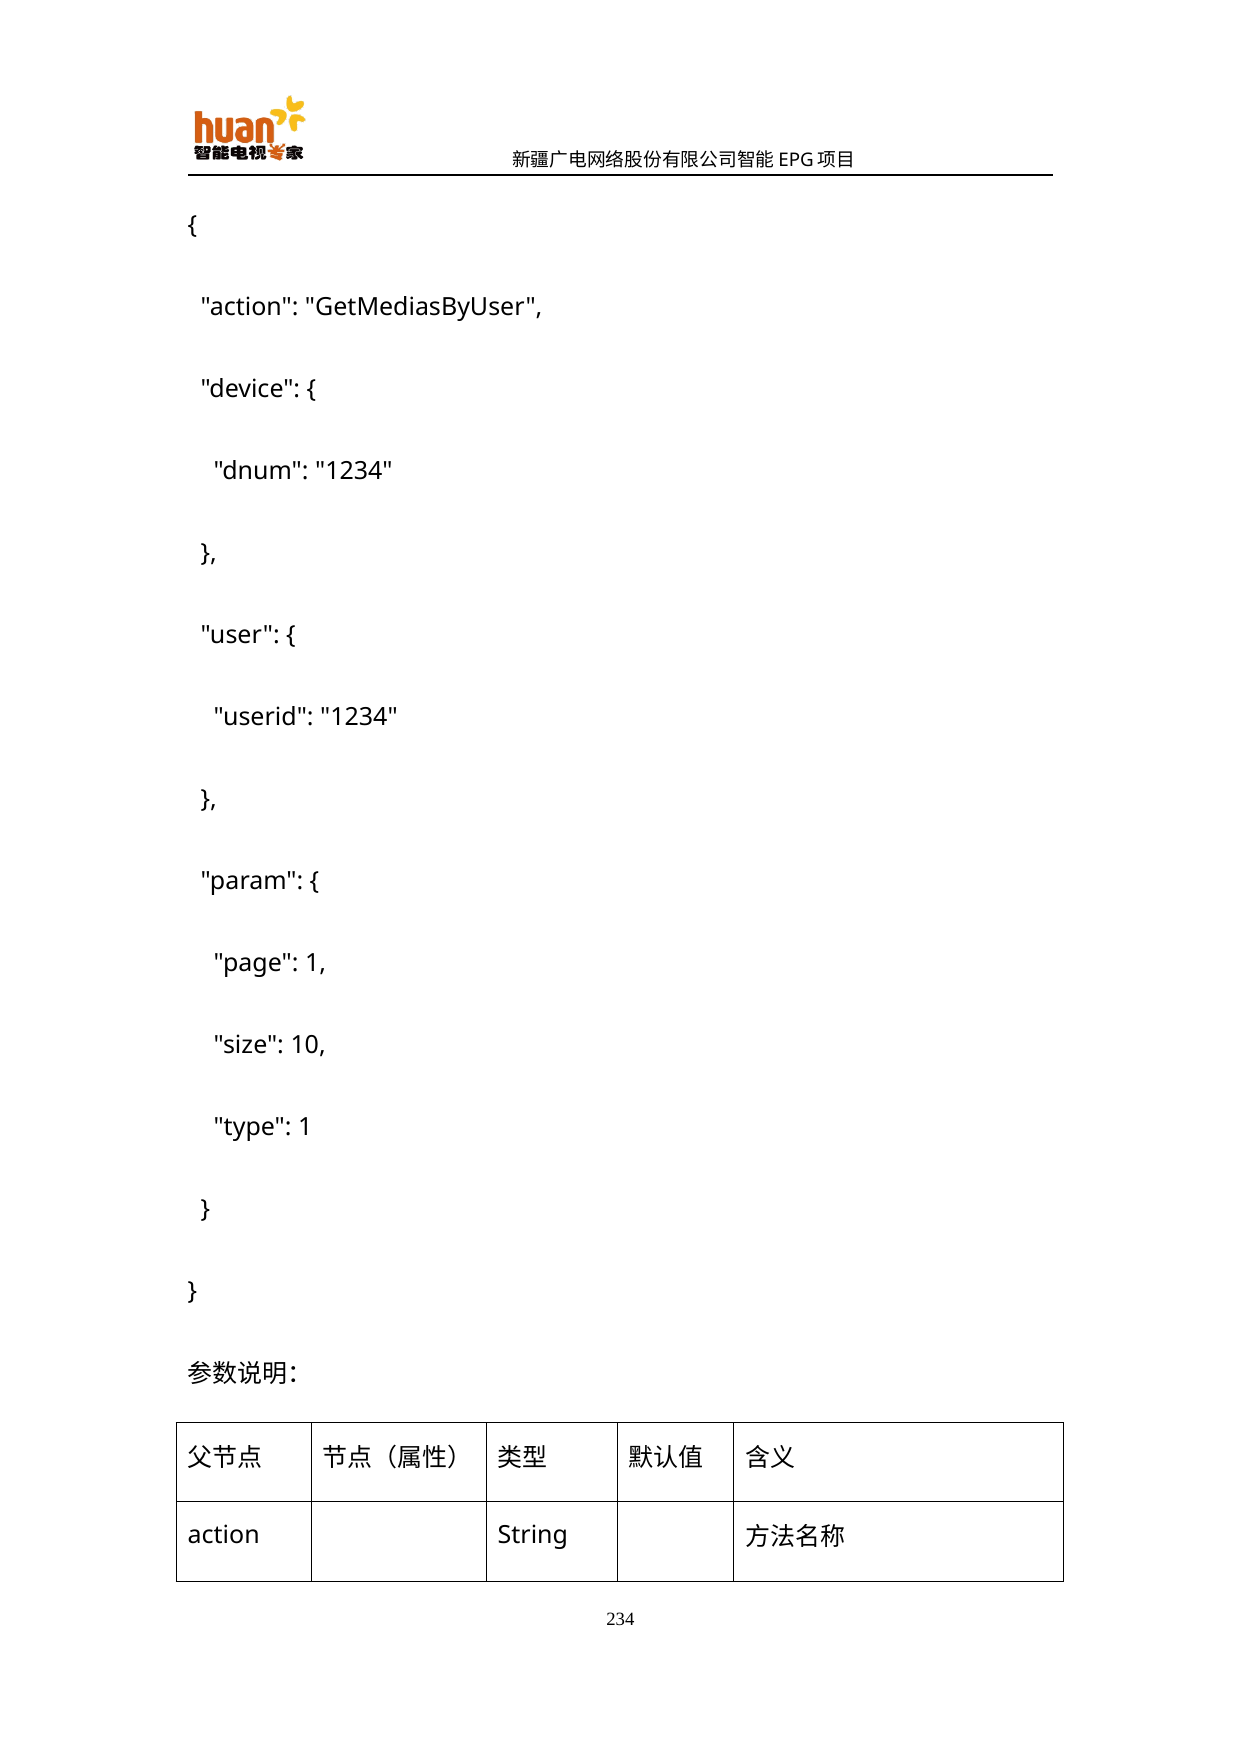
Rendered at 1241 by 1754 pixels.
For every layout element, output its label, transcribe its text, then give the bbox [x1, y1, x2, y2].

picture [187, 88, 313, 167]
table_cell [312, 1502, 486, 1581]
text "param": { [187, 847, 1053, 912]
text "user": { [187, 601, 1053, 666]
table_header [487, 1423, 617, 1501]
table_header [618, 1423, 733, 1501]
text }, [187, 765, 1053, 830]
text "type": 1 [187, 1093, 1053, 1158]
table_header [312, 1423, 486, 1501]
text { [187, 191, 1053, 256]
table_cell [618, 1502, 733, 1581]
text "size": 10, [187, 1011, 1053, 1076]
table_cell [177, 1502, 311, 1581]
text }, [187, 519, 1053, 584]
text "dnum": "1234" [187, 437, 1053, 502]
text "action": "GetMediasByUser", [187, 273, 1053, 338]
text } [187, 1257, 1053, 1322]
text "device": { [187, 355, 1053, 420]
text 参数说明： [187, 1339, 1053, 1404]
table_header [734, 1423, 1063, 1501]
text "userid": "1234" [187, 683, 1053, 748]
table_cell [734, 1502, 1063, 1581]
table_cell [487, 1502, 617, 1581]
text "page": 1, [187, 929, 1053, 994]
text } [187, 1175, 1053, 1240]
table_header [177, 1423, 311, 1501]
